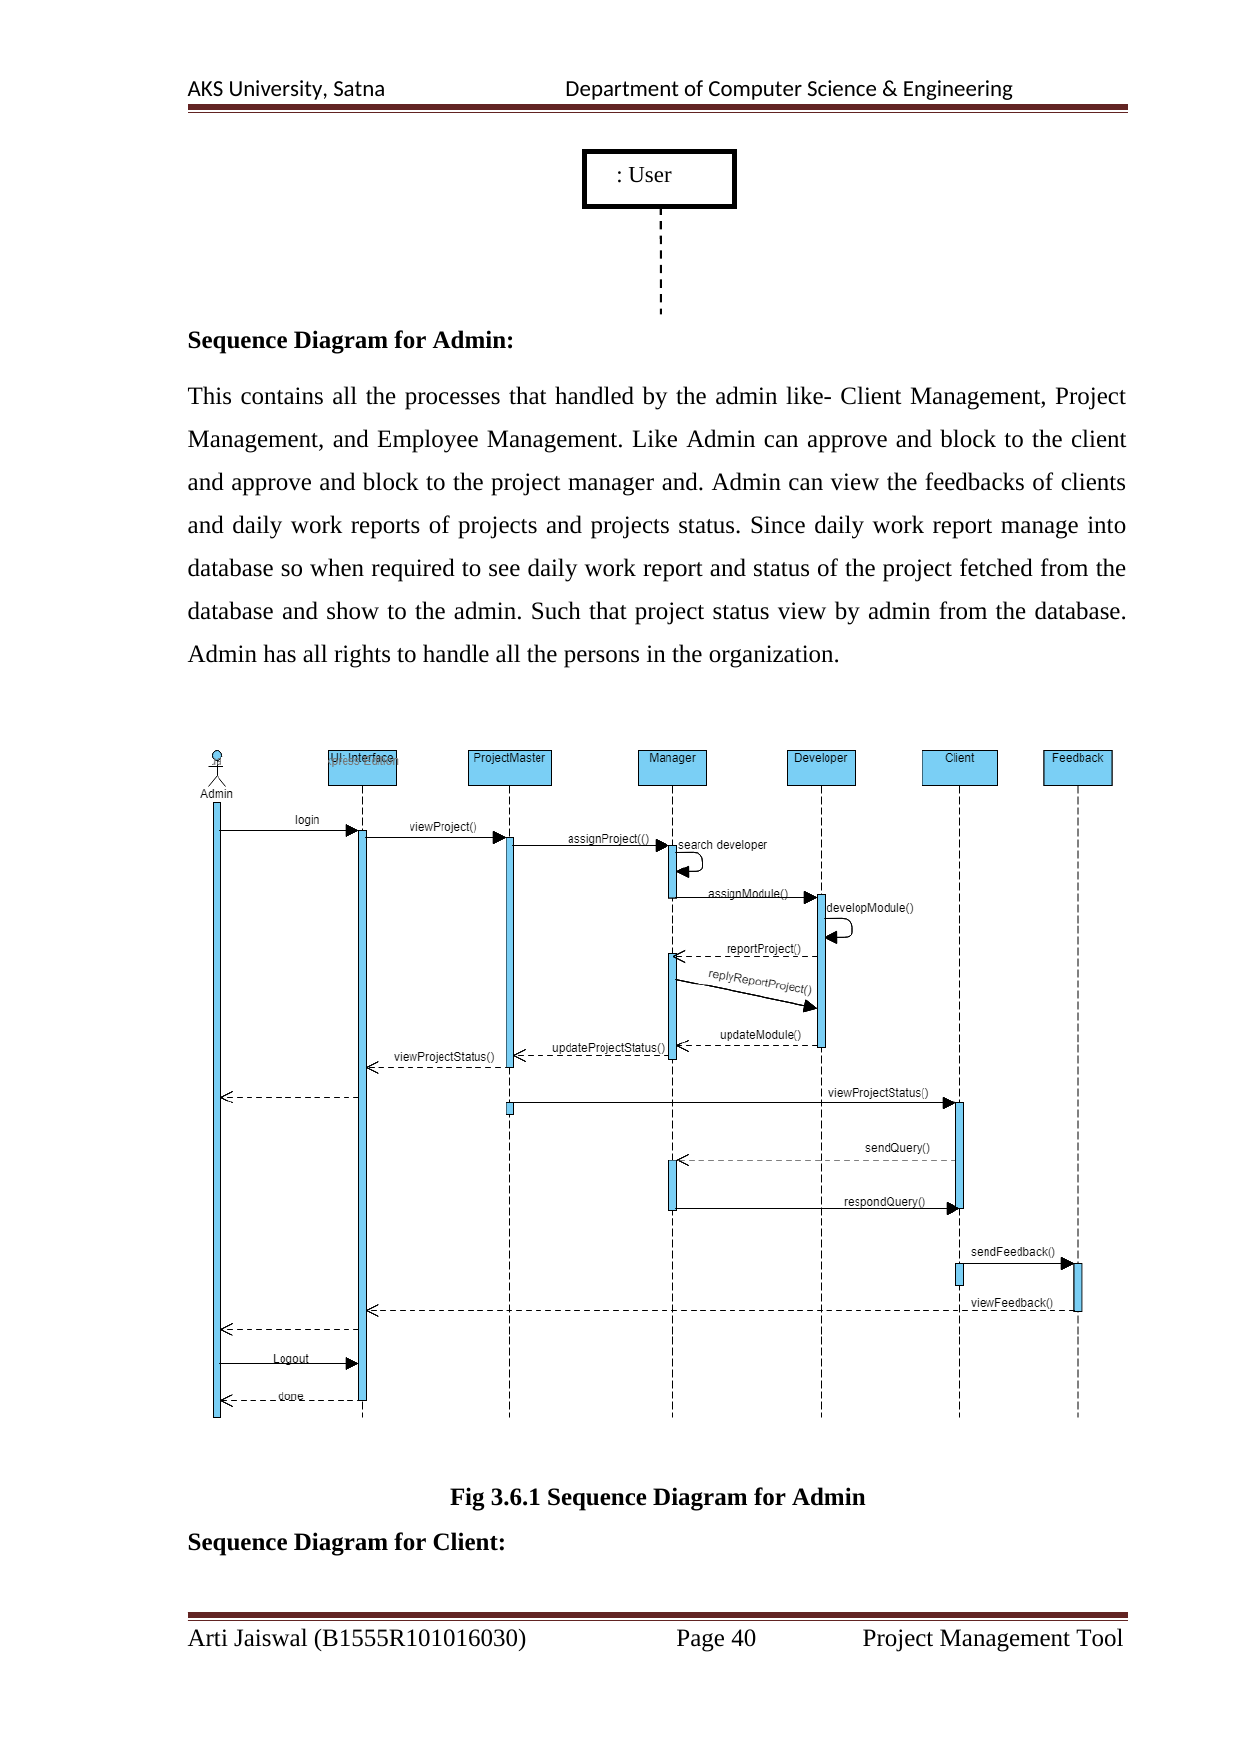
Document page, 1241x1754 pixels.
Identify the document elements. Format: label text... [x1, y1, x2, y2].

text Sequence Diagram for Client: [187, 1527, 1128, 1556]
text Sequence Diagram for Admin: [187, 325, 1128, 354]
picture [187, 750, 1113, 1420]
text This contains all the processes that handled by the admin like- Client Management, Project Management, and Employee Management. Like Admin can approve and block to the client and approve and block to the project manager and. Admin can view the feedbacks of clients and daily work reports of projects and projects status. Since daily work report manage into database so when required to see daily work report and status of the project fetched from the database and show to the admin. Such that project status view by admin from the database. Admin has all rights to handle all the persons in the organization. [187, 381, 1128, 668]
text Fig 3.6.1 Sequence Diagram for Admin [187, 1482, 1128, 1510]
